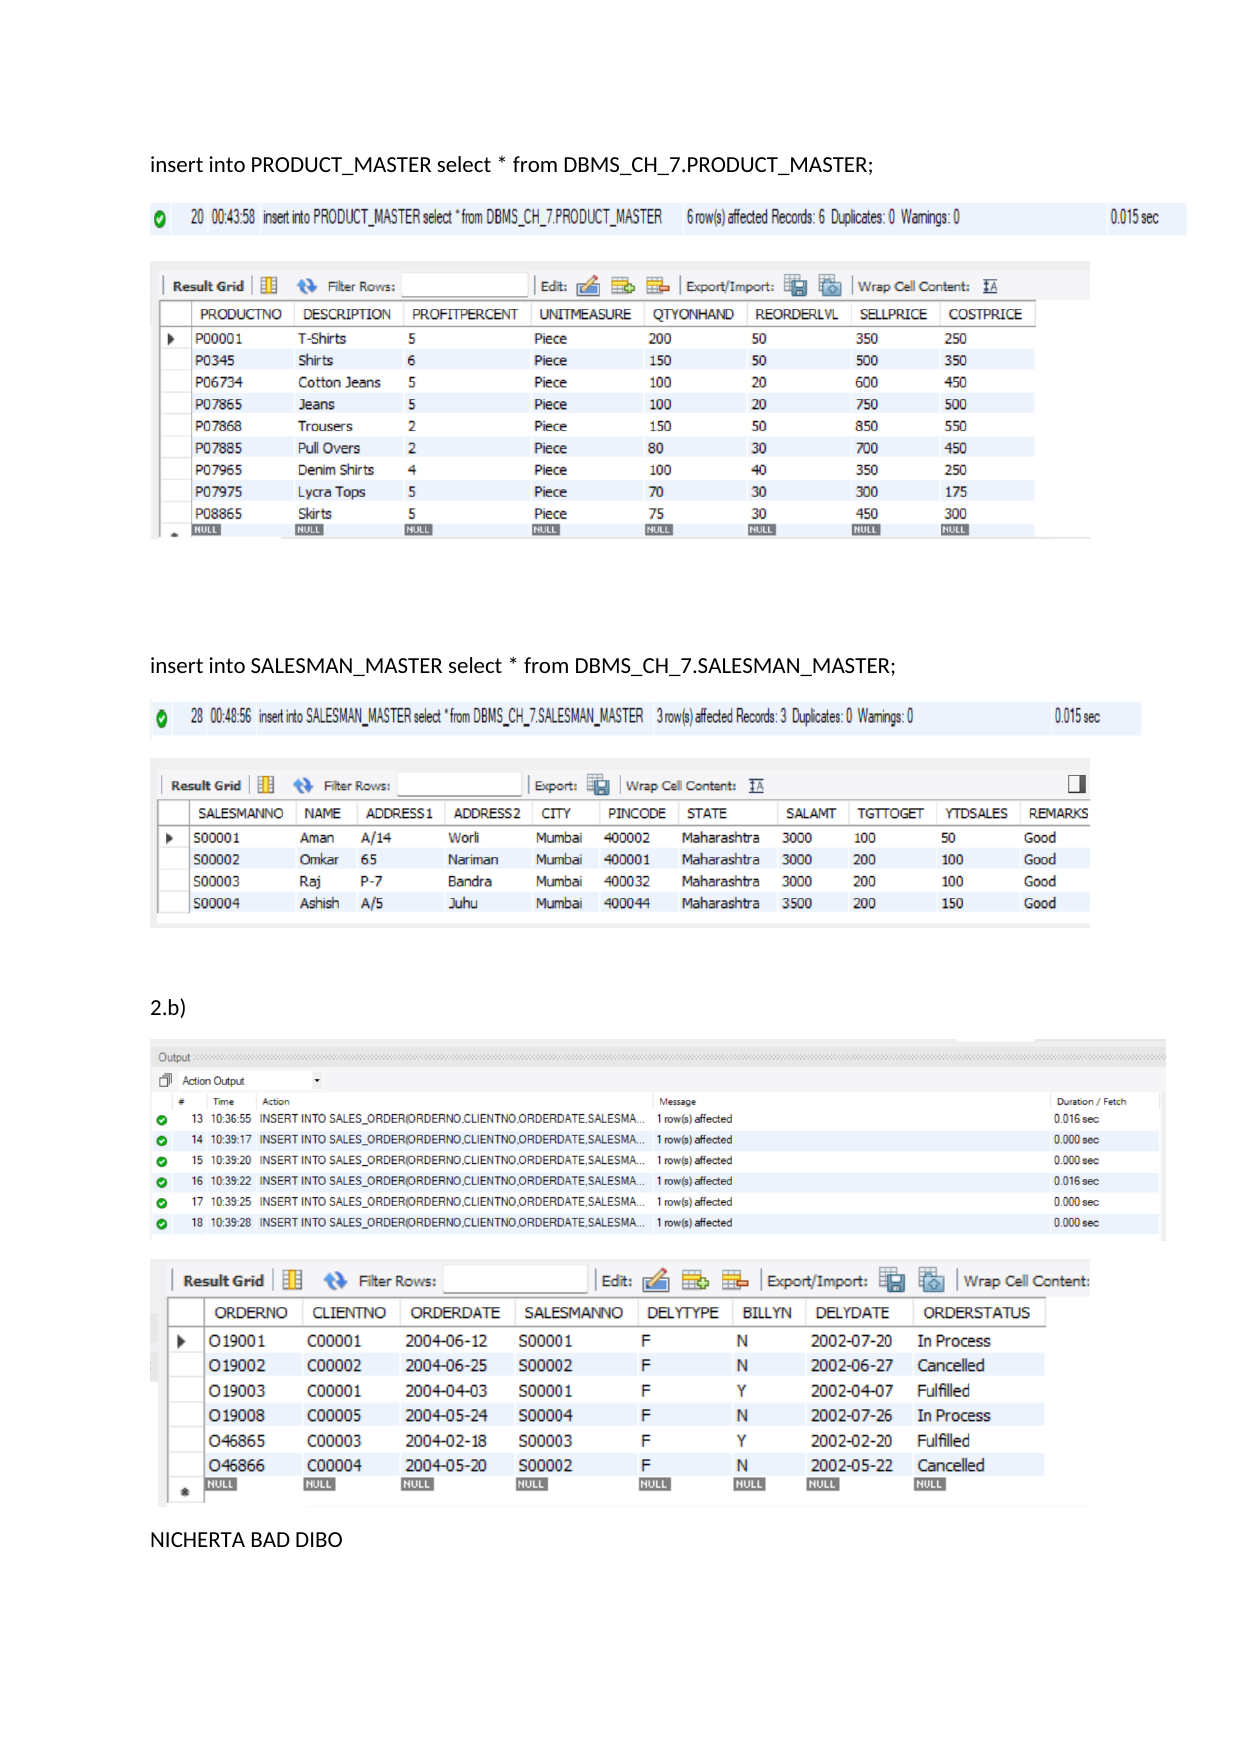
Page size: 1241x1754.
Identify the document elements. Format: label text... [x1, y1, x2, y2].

picture [150, 196, 1187, 243]
text insert into PRODUCT_MASTER select * from DBMS_CH_7.PRODUCT_MASTER; [150, 150, 1090, 178]
picture [150, 261, 1091, 539]
text 2.b) [150, 993, 1090, 1021]
text insert into SALESMAN_MASTER select * from DBMS_CH_7.SALESMAN_MASTER; [150, 651, 1090, 679]
picture [150, 758, 1091, 928]
picture [150, 1039, 1166, 1241]
picture [150, 1259, 1091, 1507]
text NICHERTA BAD DIBO [150, 1525, 1090, 1553]
picture [150, 698, 1142, 740]
